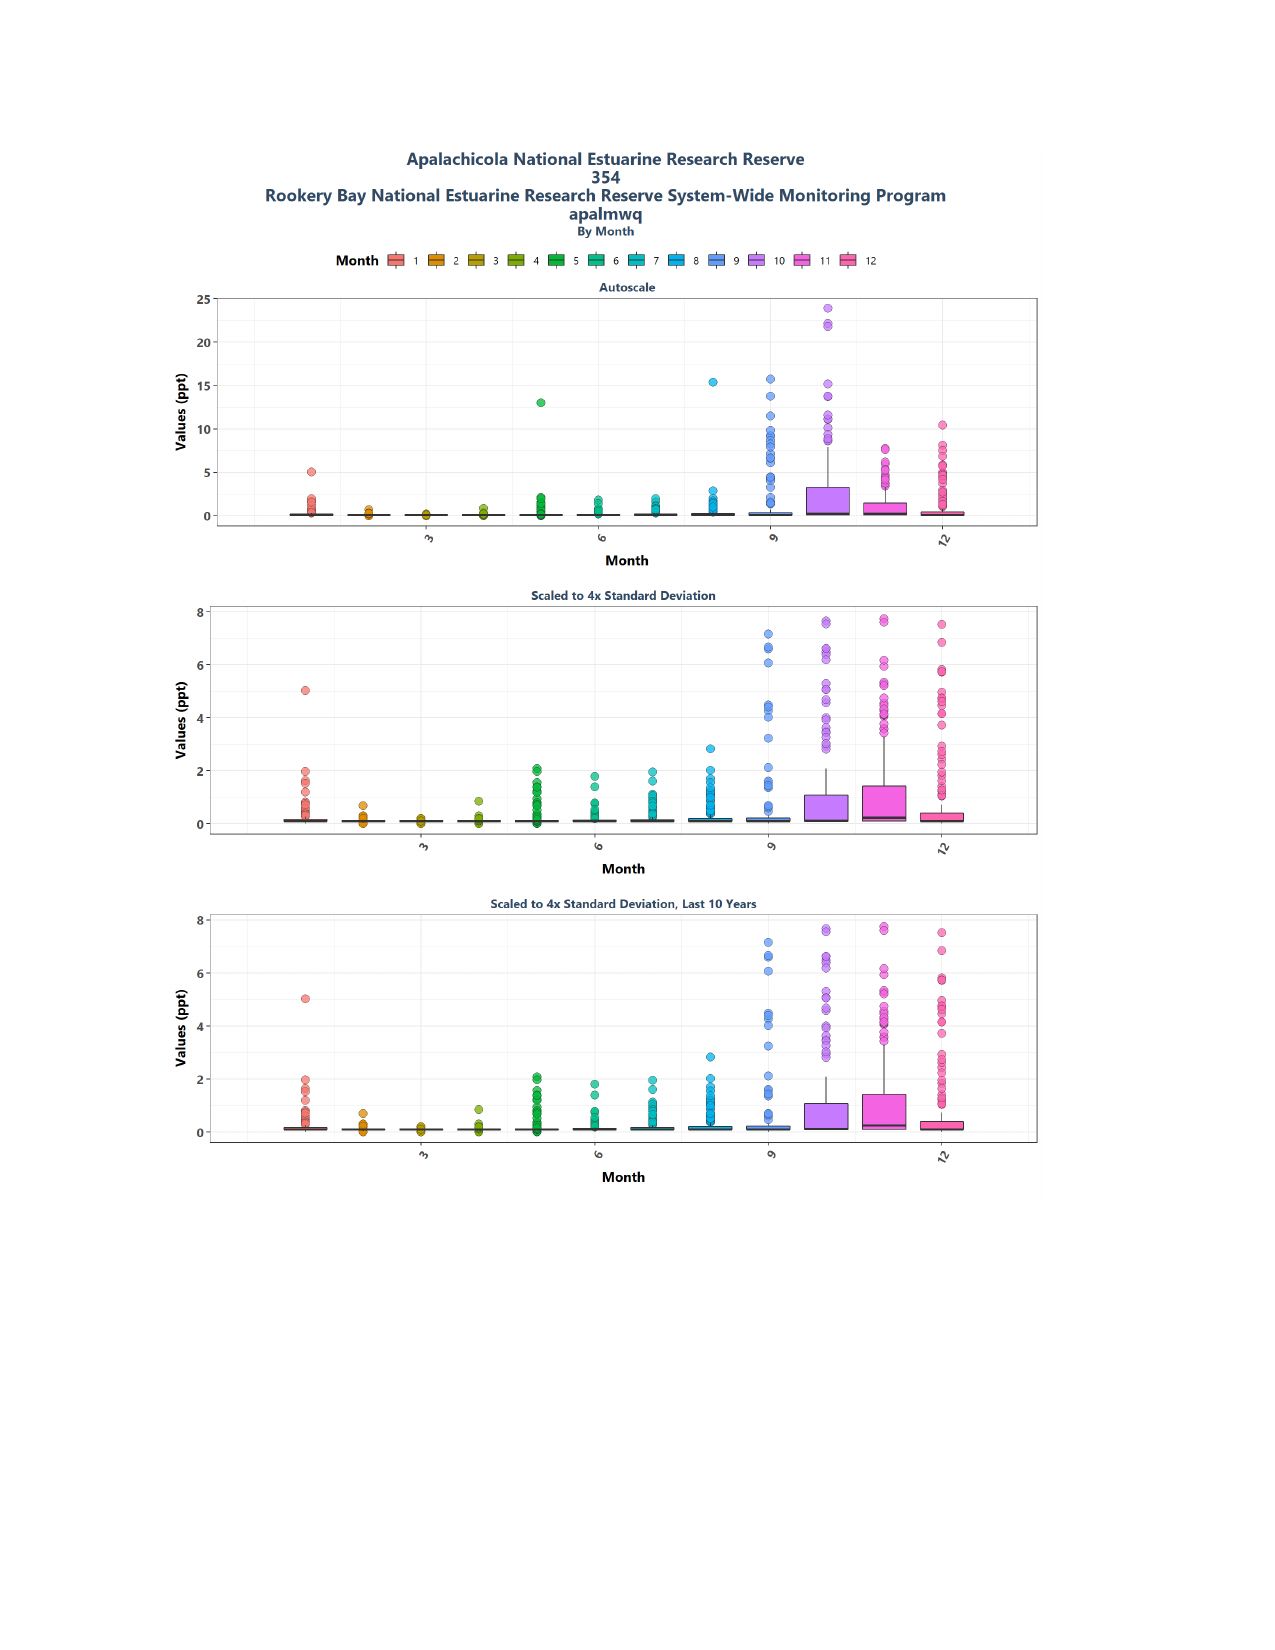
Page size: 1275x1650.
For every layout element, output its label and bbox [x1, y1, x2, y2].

picture [168, 150, 1044, 1200]
